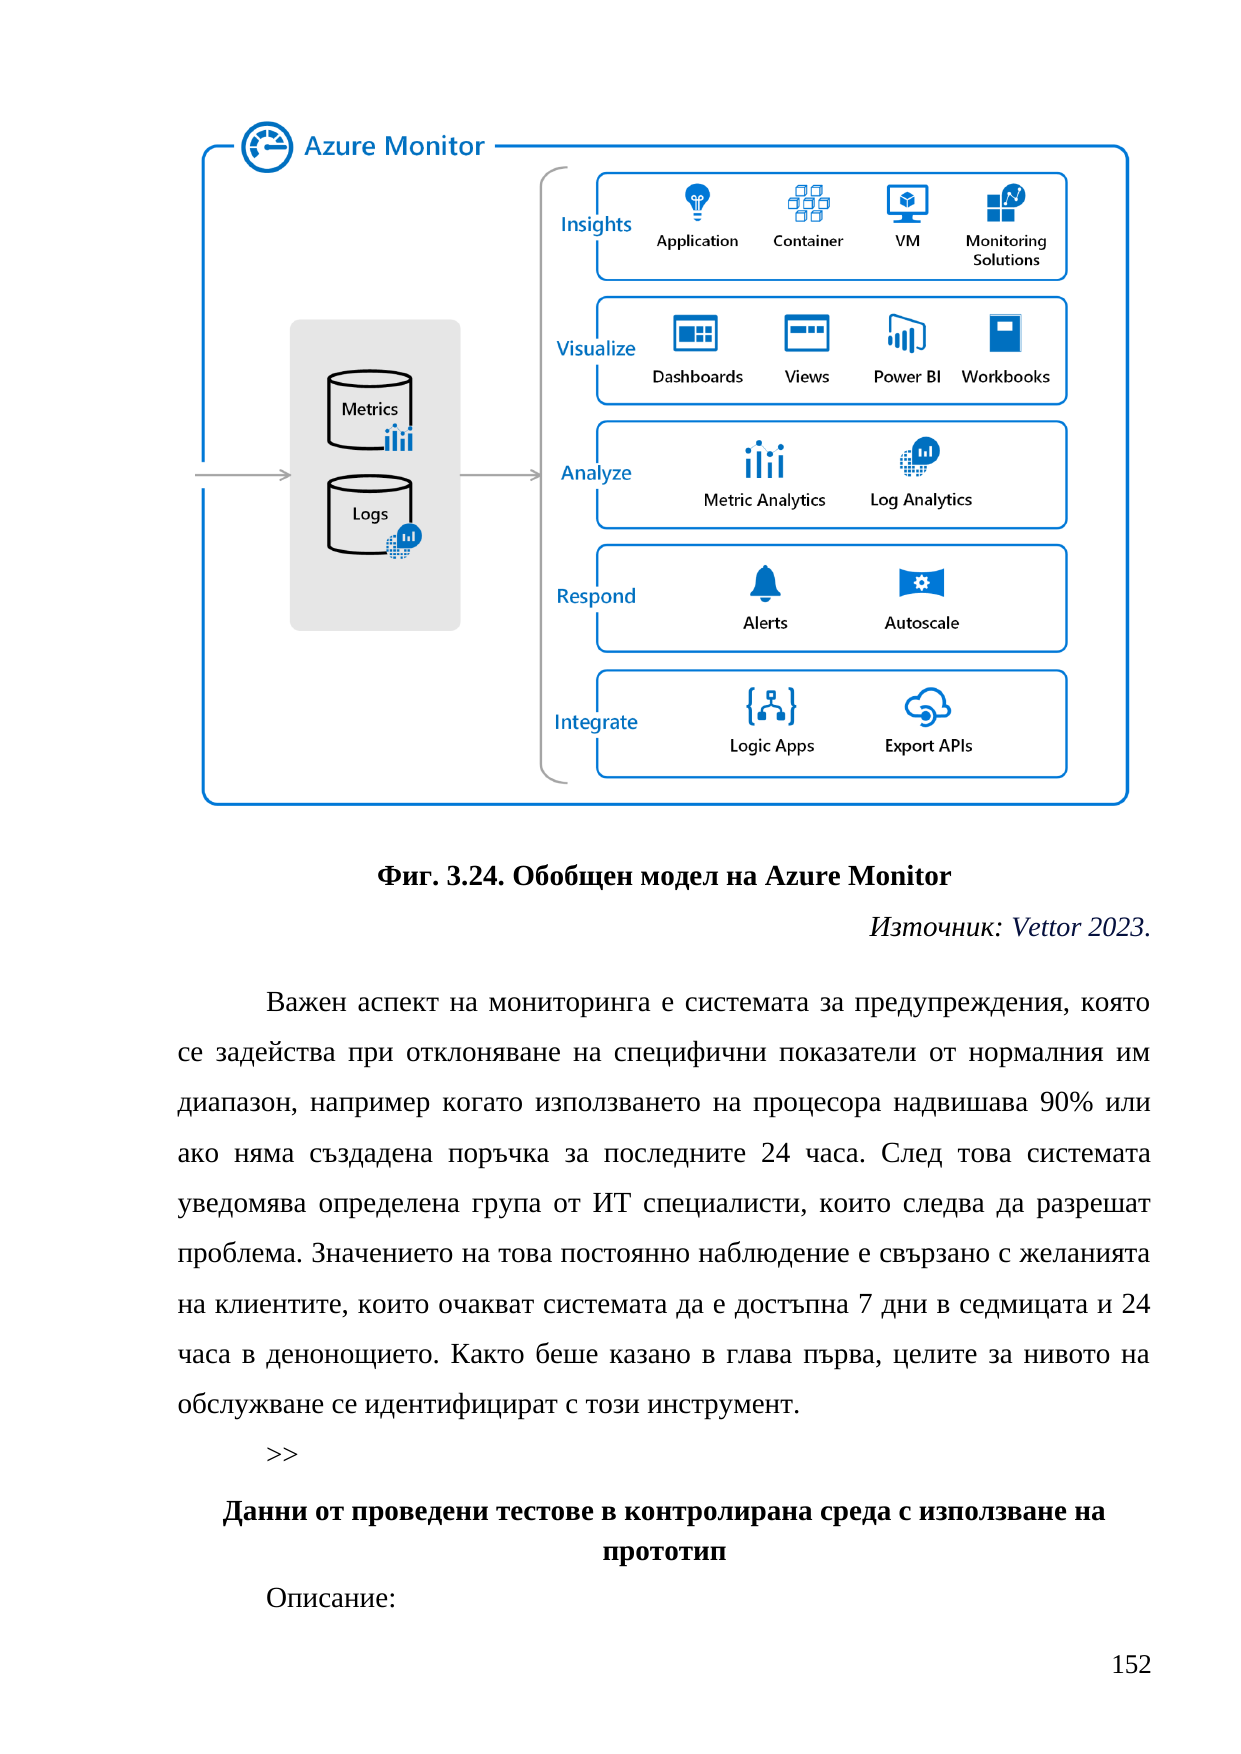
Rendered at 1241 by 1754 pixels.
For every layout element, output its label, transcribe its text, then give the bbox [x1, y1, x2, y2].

text Важен аспект на мониторинга е системата за предупреждения, която се задейства при отклоняване на специфични показатели от нормалния им диапазон, например когато използването на процесора надвишава 90% или ако няма създадена поръчка за последните 24 часа. След това системата уведомява определена група от ИТ специалисти, които следва да разрешат проблема. Значението на това постоянно наблюдение е свързано с желанията на клиентите, които очакват системата да е достъпна 7 дни в седмицата и 24 часа в денонощието. Както беше казано в глава първа, целите за нивото на обслужване се идентифицират с този инструмент. [177, 984, 1152, 1420]
list Данни от проведени тестове в контролирана среда с използване на прототип [177, 1493, 1152, 1567]
picture [195, 118, 1134, 817]
title Фиг. 3.24. Обобщен модел на Azure Monitor [177, 858, 1152, 892]
title Източник: Vettor 2023. [177, 909, 1152, 942]
text >> [177, 1437, 1152, 1470]
text Описаниe: [177, 1580, 1152, 1613]
